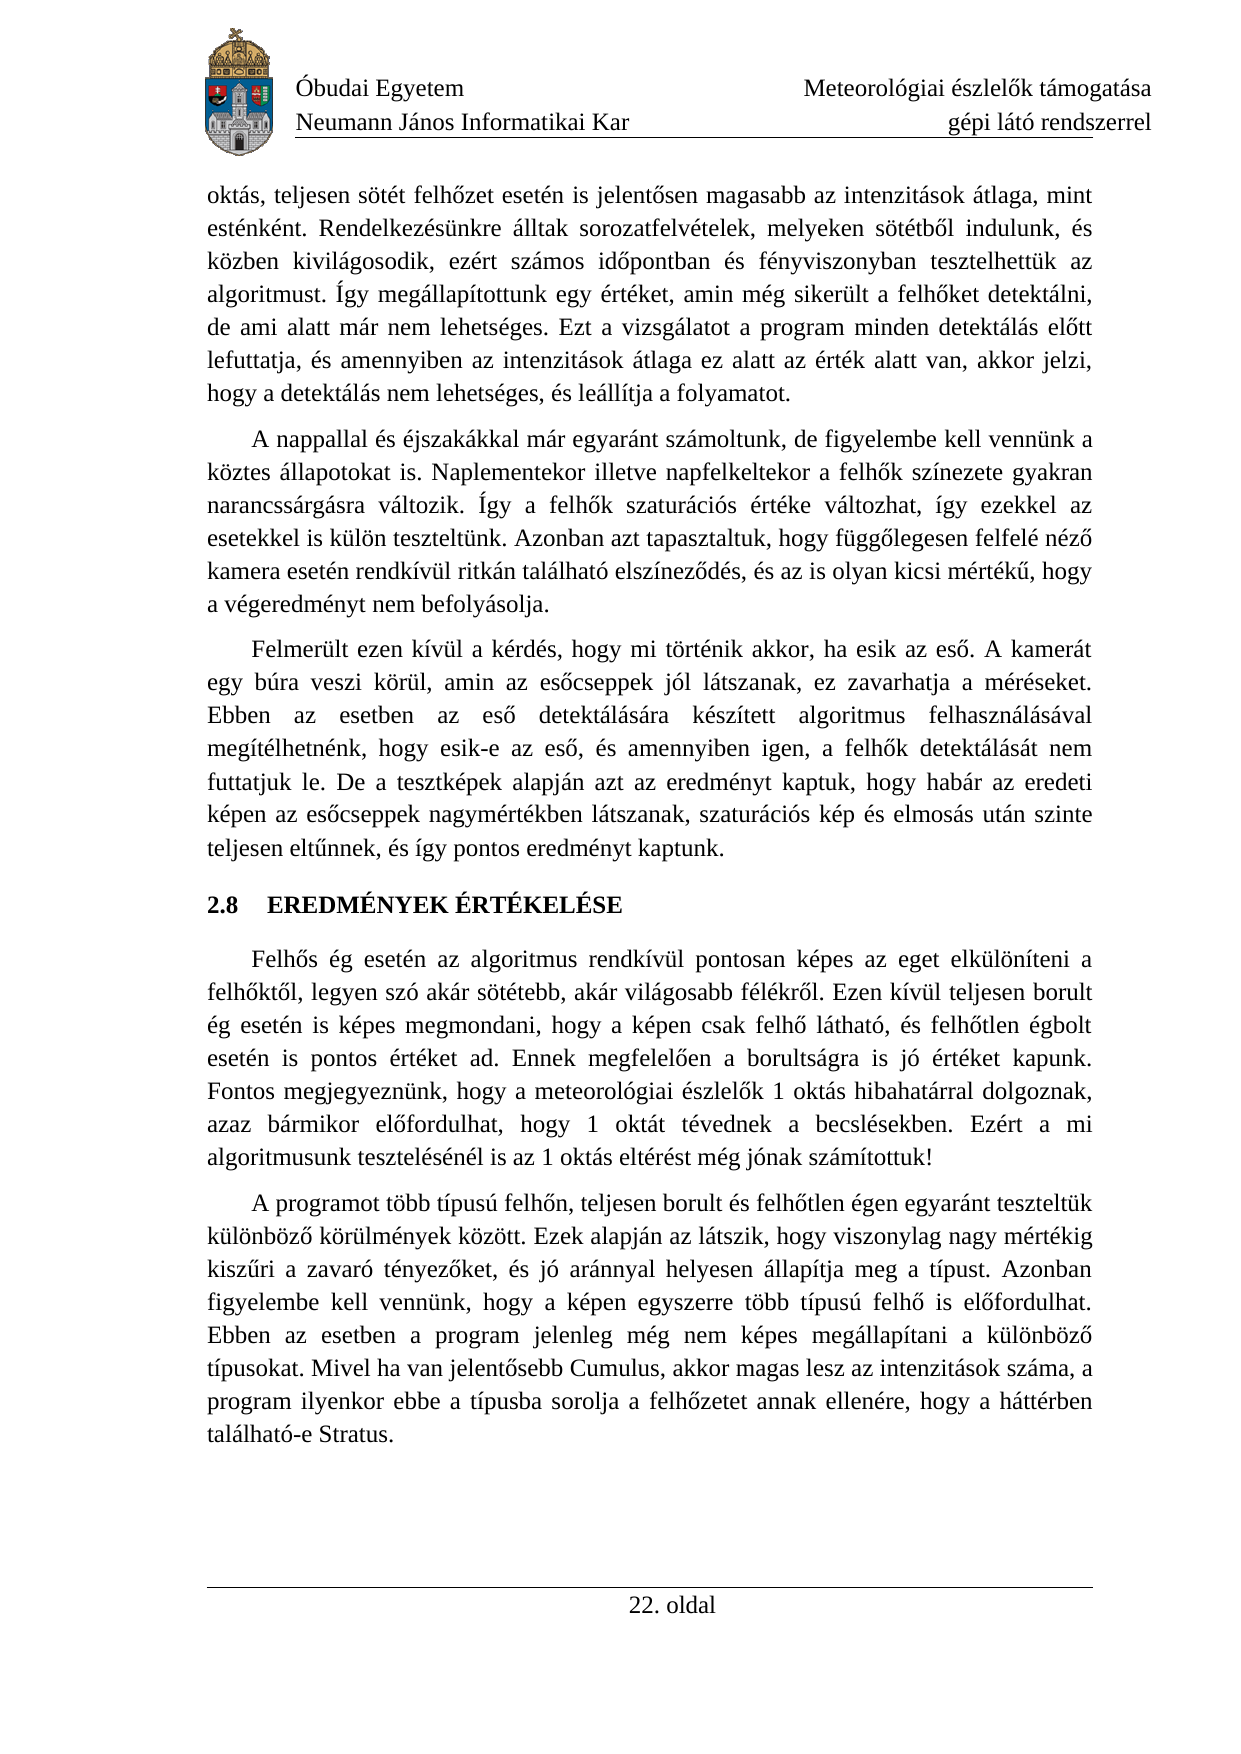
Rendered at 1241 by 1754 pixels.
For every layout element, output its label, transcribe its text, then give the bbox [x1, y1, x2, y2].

text Felhős ég esetén az algoritmus rendkívül pontosan képes az eget elkülöníteni a felhőktől, legyen szó akár sötétebb, akár világosabb félékről. Ezen kívül teljesen borult ég esetén is képes megmondani, hogy a képen csak felhő látható, és felhőtlen égbolt esetén is pontos értéket ad. Ennek megfelelően a borultságra is jó értéket kapunk. Fontos megjegyeznünk, hogy a meteorológiai észlelők 1 oktás hibahatárral dolgoznak, azaz bármikor előfordulhat, hogy 1 oktát tévednek a becslésekben. Ezért a mi algoritmusunk tesztelésénél is az 1 oktás eltérést még jónak számítottuk! [207, 944, 1093, 1171]
text A nappallal és éjszakákkal már egyaránt számoltunk, de figyelembe kell vennünk a köztes állapotokat is. Naplementekor illetve napfelkeltekor a felhők színezete gyakran narancssárgásra változik. Így a felhők szaturációs értéke változhat, így ezekkel az esetekkel is külön teszteltünk. Azonban azt tapasztaltuk, hogy függőlegesen felfelé néző kamera esetén rendkívül ritkán található elszíneződés, és az is olyan kicsi mértékű, hogy a végeredményt nem befolyásolja. [207, 424, 1093, 618]
text Felmerült ezen kívül a kérdés, hogy mi történik akkor, ha esik az eső. A kamerát egy búra veszi körül, amin az esőcseppek jól látszanak, ez zavarhatja a méréseket. Ebben az esetben az eső detektálására készített algoritmus felhasználásával megítélhetnénk, hogy esik-e az eső, és amennyiben igen, a felhők detektálását nem futtatjuk le. De a tesztképek alapján azt az eredményt kaptuk, hogy habár az eredeti képen az esőcseppek nagymértékben látszanak, szaturációs kép és elmosás után szinte teljesen eltűnnek, és így pontos eredményt kaptunk. [207, 634, 1093, 861]
text A programot több típusú felhőn, teljesen borult és felhőtlen égen egyaránt teszteltük különböző körülmények között. Ezek alapján az látszik, hogy viszonylag nagy mértékig kiszűri a zavaró tényezőket, és jó aránnyal helyesen állapítja meg a típust. Azonban figyelembe kell vennünk, hogy a képen egyszerre több típusú felhő is előfordulhat. Ebben az esetben a program jelenleg még nem képes megállapítani a különböző típusokat. Mivel ha van jelentősebb Cumulus, akkor magas lesz az intenzitások száma, a program ilyenkor ebbe a típusba sorolja a felhőzetet annak ellenére, hogy a háttérben található-e Stratus. [207, 1188, 1093, 1448]
subtitle Eredmények értékelése [207, 891, 1093, 919]
picture [205, 28, 275, 157]
